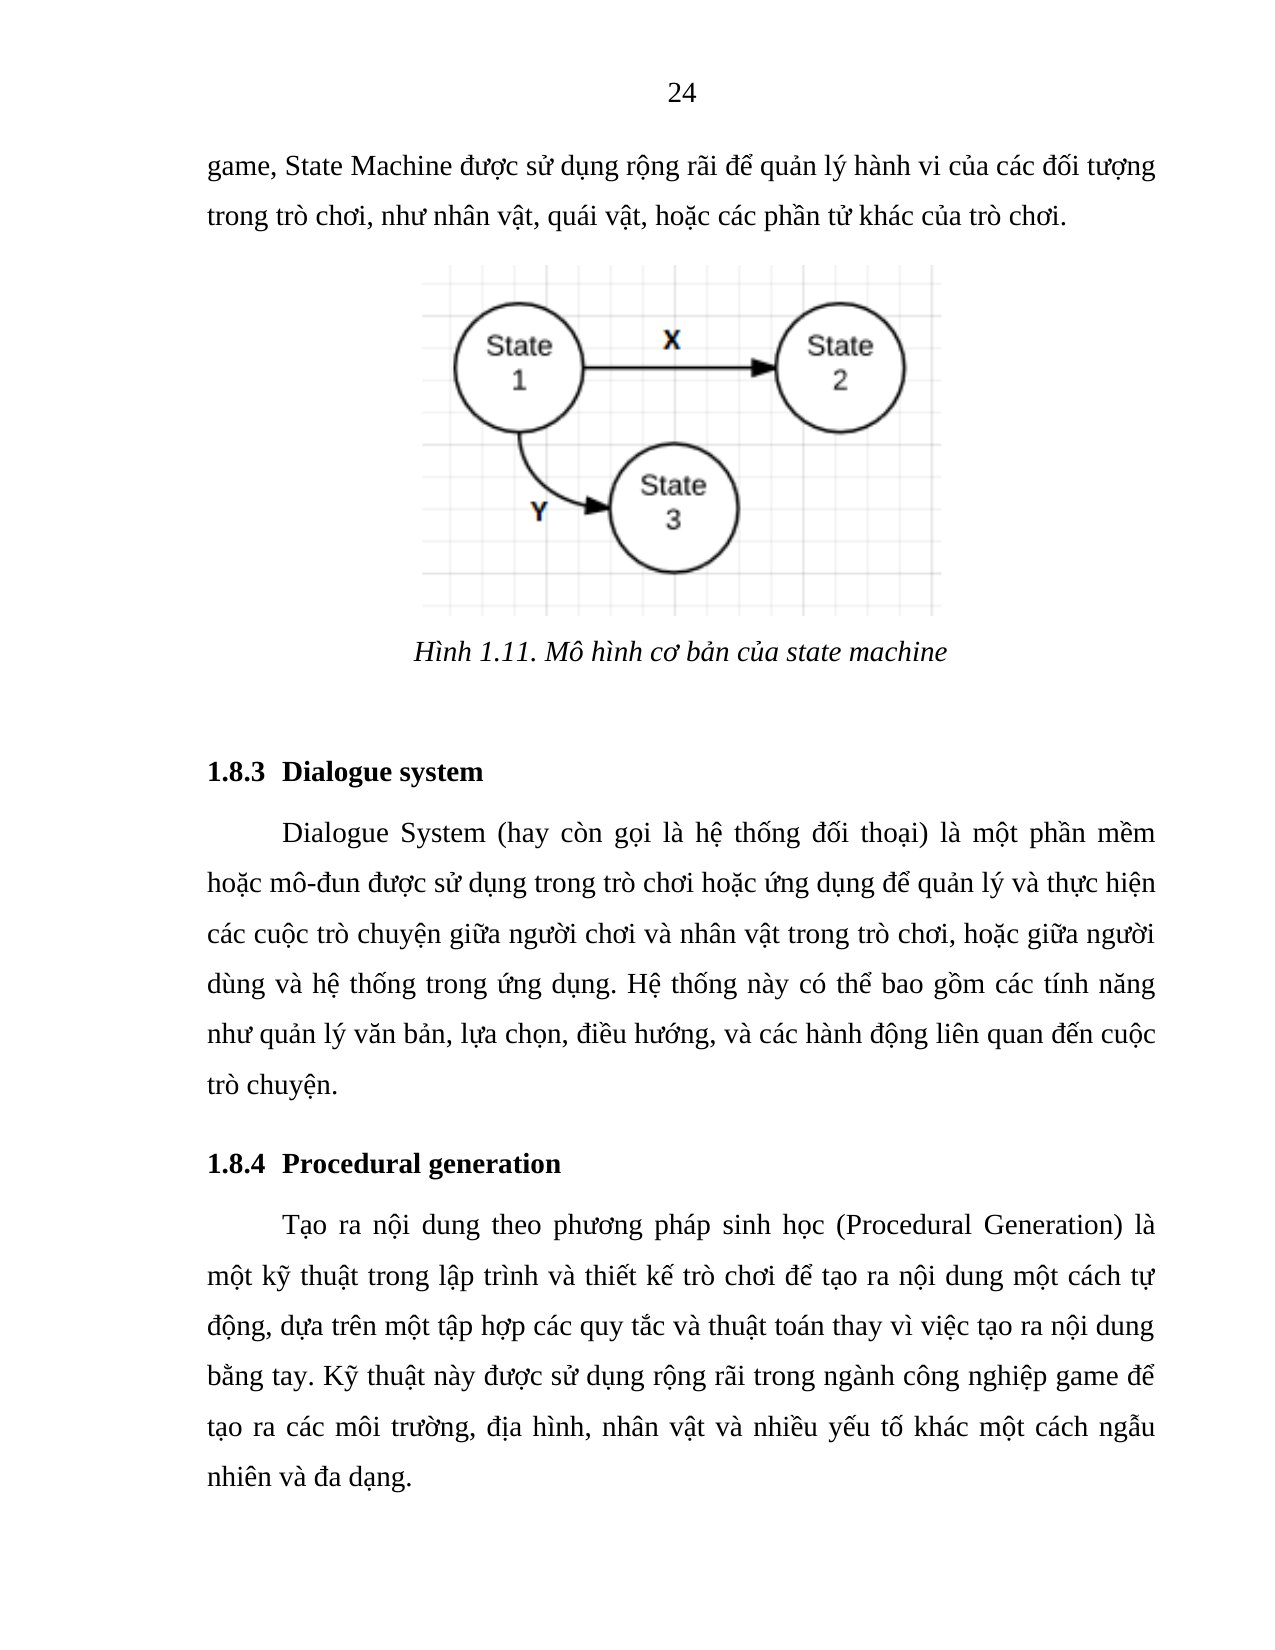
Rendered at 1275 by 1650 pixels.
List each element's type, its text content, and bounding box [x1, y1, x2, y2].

subtitle Procedural generation [207, 1146, 1157, 1180]
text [207, 148, 1157, 232]
text Tạo ra nội dung theo phương pháp sinh học (Procedural Generation) là một kỹ thuật trong lập trình và thiết kế trò chơi để tạo ra nội dung một cách tự động, dựa trên một tập hợp các quy tắc và thuật toán thay vì việc tạo ra nội dung bằng tay. Kỹ thuật này được sử dụng rộng rãi trong ngành công nghiệp game để tạo ra các môi trường, địa hình, nhân vật và nhiều yếu tố khác một cách ngẫu nhiên và đa dạng. [207, 1207, 1157, 1493]
text Dialogue System (hay còn gọi là hệ thống đối thoại) là một phần mềm hoặc mô-đun được sử dụng trong trò chơi hoặc ứng dụng để quản lý và thực hiện các cuộc trò chuyện giữa người chơi và nhân vật trong trò chơi, hoặc giữa người dùng và hệ thống trong ứng dụng. Hệ thống này có thể bao gồm các tính năng như quản lý văn bản, lựa chọn, điều hướng, và các hành động liên quan đến cuộc trò chuyện. [207, 815, 1157, 1100]
subtitle Dialogue system [207, 754, 1157, 788]
picture [422, 265, 942, 616]
text Hình 1.11. Mô hình cơ bản của state machine [207, 634, 1157, 668]
